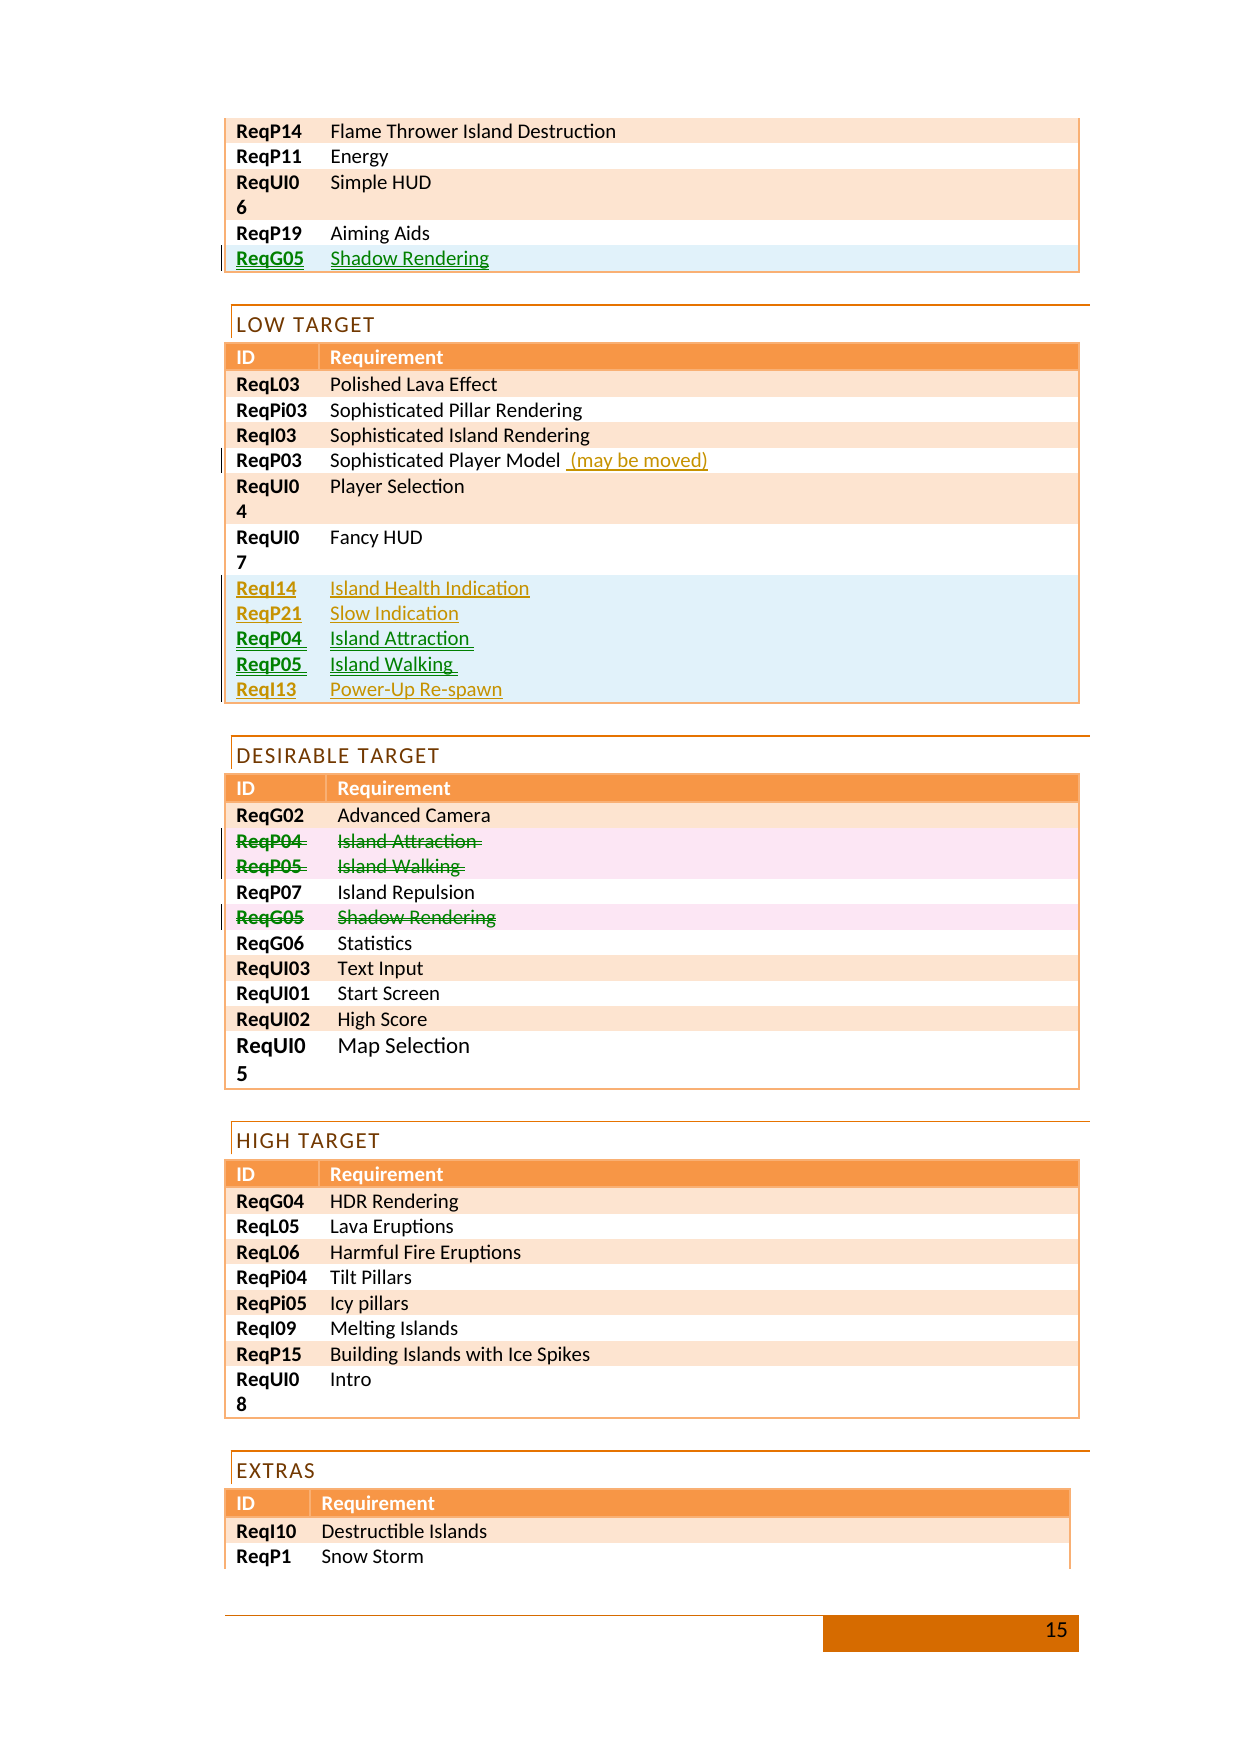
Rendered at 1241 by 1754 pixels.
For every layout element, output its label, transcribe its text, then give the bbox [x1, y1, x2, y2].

table_cell Icy pillars [319, 1290, 1078, 1315]
table_cell Sophisticated Player Model [319, 448, 1078, 473]
table_cell Aiming Aids [319, 220, 1078, 245]
table_cell ReqL06 [226, 1239, 319, 1264]
table_cell ReqI10 [226, 1518, 310, 1543]
table_cell Tilt Pillars [319, 1265, 1078, 1290]
table_cell Start Screen [326, 981, 1078, 1006]
table_cell Advanced Camera [326, 803, 1078, 828]
table_cell Lava Eruptions [319, 1214, 1078, 1239]
table_cell ReqPi05 [226, 1290, 319, 1315]
table_cell ReqUI08 [226, 1366, 319, 1417]
table_cell Intro [319, 1366, 1078, 1417]
table_cell Player Selection [319, 473, 1078, 524]
table_cell ReqPi03 [226, 397, 319, 422]
table_cell Melting Islands [319, 1315, 1078, 1341]
table_cell Sophisticated Pillar Rendering [319, 397, 1078, 422]
table_cell ReqG04 [226, 1188, 319, 1214]
table_cell ReqL05 [226, 1214, 319, 1239]
table_cell Destructible Islands [310, 1518, 1069, 1543]
subtitle Extras [232, 1452, 1090, 1484]
table_header Requirement [311, 1490, 1069, 1516]
table_header Requirement [320, 344, 1078, 369]
table_cell Building Islands with Ice Spikes [319, 1341, 1078, 1366]
table_cell ReqG02 [226, 803, 326, 828]
table_cell ReqP07 [226, 879, 326, 904]
table_header ID [226, 1490, 309, 1516]
table_cell ReqP19 [226, 220, 319, 245]
table_cell Snow Storm [310, 1543, 1069, 1569]
table_cell Fancy HUD [319, 524, 1078, 575]
table_header ID [226, 1161, 318, 1186]
table_cell ReqPi04 [226, 1265, 319, 1290]
table_header ID [226, 775, 325, 801]
table_cell ReqI03 [226, 422, 319, 448]
table_cell ReqP11 [226, 144, 319, 169]
subtitle Low target [232, 306, 1090, 338]
table_cell HDR Rendering [319, 1188, 1078, 1214]
table_cell ReqUI01 [226, 981, 326, 1006]
table_cell Island Repulsion [326, 879, 1078, 904]
table_cell Harmful Fire Eruptions [319, 1239, 1078, 1264]
table_cell ReqP14 [226, 118, 319, 143]
table_cell Energy [319, 144, 1078, 169]
table_cell Text Input [326, 955, 1078, 981]
table_cell Map Selection [326, 1031, 1078, 1087]
table_cell High Score [326, 1006, 1078, 1031]
table_cell ReqL03 [226, 371, 319, 397]
table_cell Simple HUD [319, 169, 1078, 220]
table_cell ReqP16 [226, 1543, 310, 1569]
table_cell ReqUI06 [226, 169, 319, 220]
table_cell Statistics [326, 930, 1078, 955]
table_cell Polished Lava Effect [319, 371, 1078, 397]
table_cell Flame Thrower Island Destruction [319, 118, 1078, 143]
table_cell ReqUI04 [226, 473, 319, 524]
table_cell ReqI09 [226, 1315, 319, 1341]
table_cell ReqP03 [226, 448, 319, 473]
table_header Requirement [327, 775, 1078, 801]
table_cell ReqP15 [226, 1341, 319, 1366]
table_cell ReqUI05 [226, 1031, 326, 1087]
table_header Requirement [320, 1161, 1078, 1186]
subtitle Desirable target [232, 737, 1090, 769]
table_cell ReqUI03 [226, 955, 326, 981]
table_cell ReqUI07 [226, 524, 319, 575]
table_cell Sophisticated Island Rendering [319, 422, 1078, 448]
table_cell ReqG06 [226, 930, 326, 955]
subtitle High target [232, 1122, 1090, 1154]
table_cell ReqUI02 [226, 1006, 326, 1031]
table_header ID [226, 344, 318, 369]
